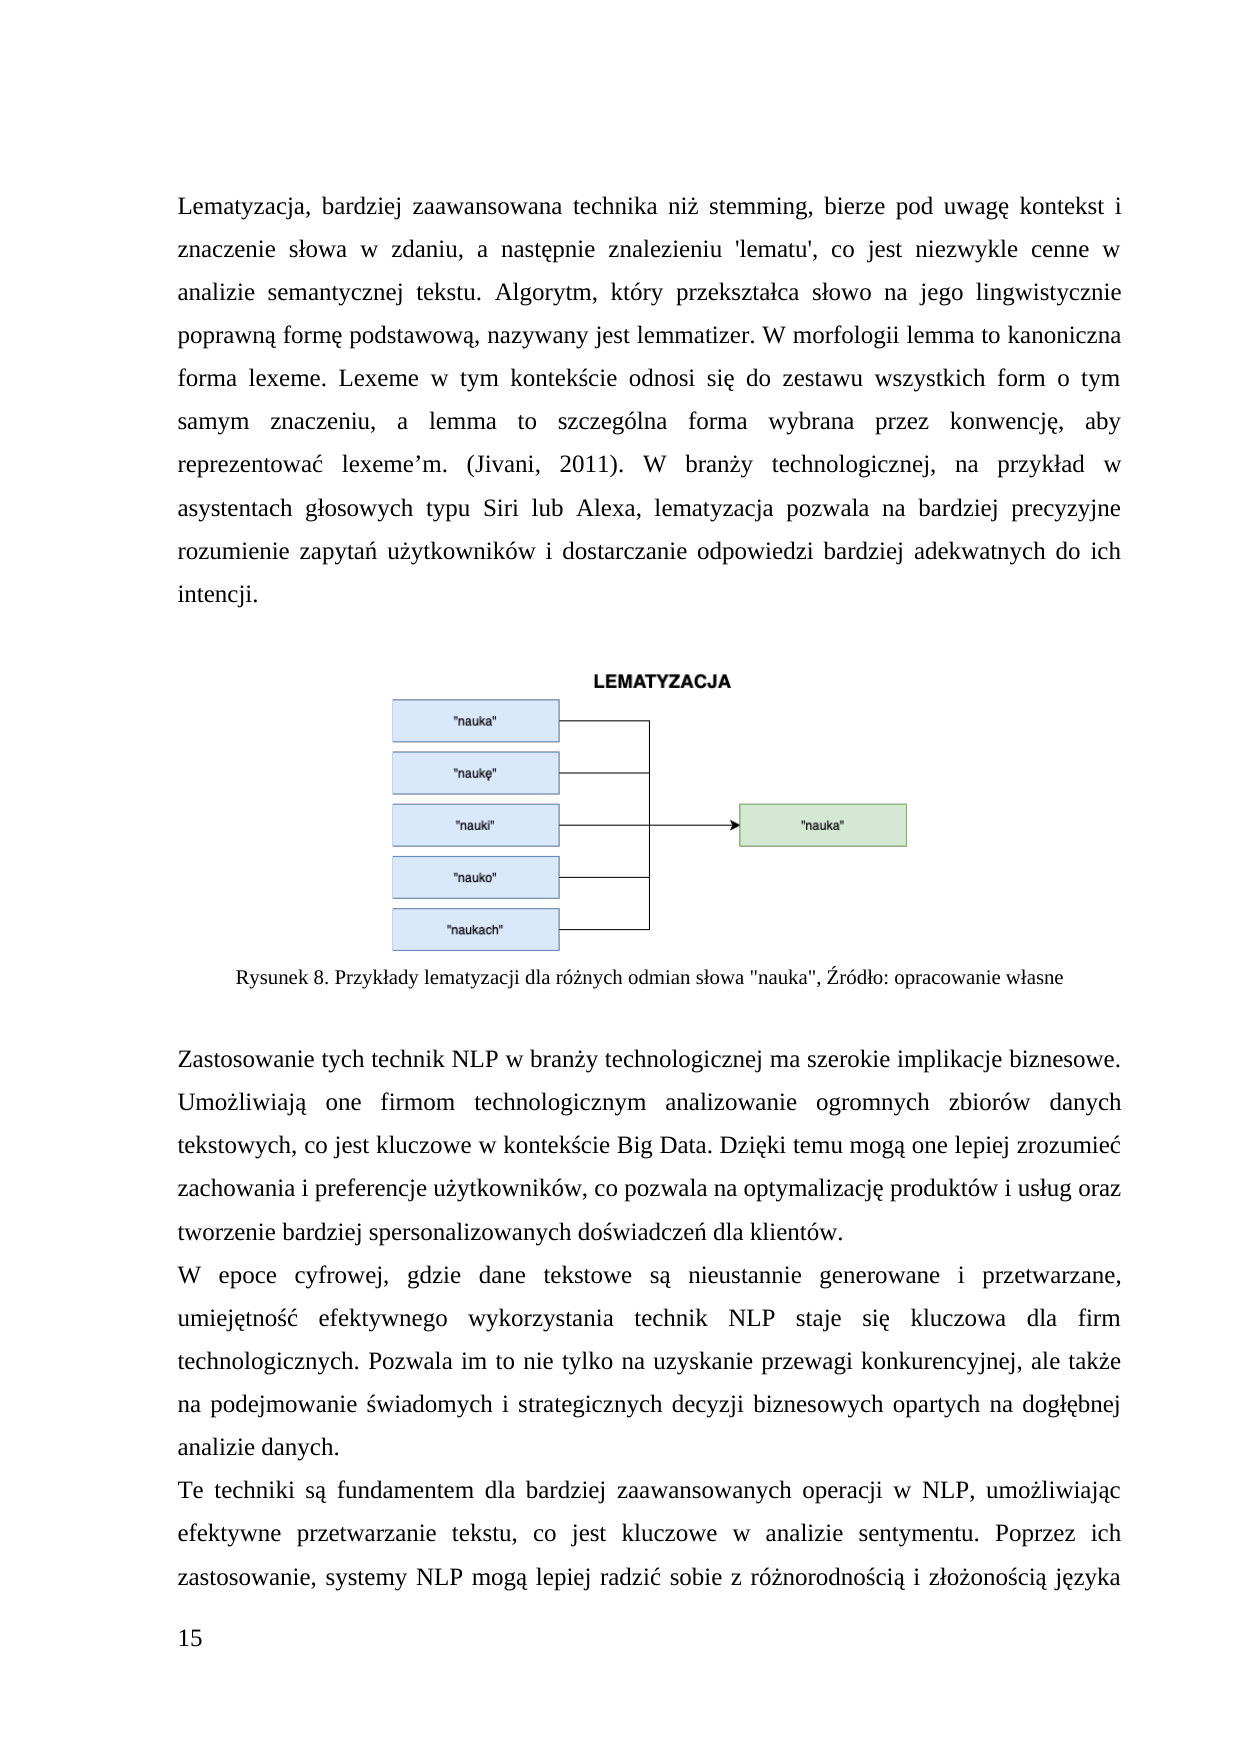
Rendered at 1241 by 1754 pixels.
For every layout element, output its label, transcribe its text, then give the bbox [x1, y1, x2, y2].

text W epoce cyfrowej, gdzie dane tekstowe są nieustannie generowane i przetwarzane, umiejętność efektywnego wykorzystania technik NLP staje się kluczowa dla firm technologicznych. Pozwala im to nie tylko na uzyskanie przewagi konkurencyjnej, ale także na podejmowanie świadomych i strategicznych decyzji biznesowych opartych na dogłębnej analizie danych. [177, 1260, 1122, 1461]
text Rysunek 8. Przykłady lematyzacji dla różnych odmian słowa "nauka", Źródło: opracowanie własne [177, 965, 1122, 989]
text Zastosowanie tych technik NLP w branży technologicznej ma szerokie implikacje biznesowe. Umożliwiają one firmom technologicznym analizowanie ogromnych zbiorów danych tekstowych, co jest kluczowe w kontekście Big Data. Dzięki temu mogą one lepiej zrozumieć zachowania i preferencje użytkowników, co pozwala na optymalizację produktów i usług oraz tworzenie bardziej spersonalizowanych doświadczeń dla klientów. [177, 1044, 1122, 1245]
text Lematyzacja, bardziej zaawansowana technika niż stemming, bierze pod uwagę kontekst i znaczenie słowa w zdaniu, a następnie znalezieniu 'lematu', co jest niezwykle cenne w analizie semantycznej tekstu. Algorytm, który przekształca słowo na jego lingwistycznie poprawną formę podstawową, nazywany jest lemmatizer. W morfologii lemma to kanoniczna forma lexeme. Lexeme w tym kontekście odnosi się do zestawu wszystkich form o tym samym znaczeniu, a lemma to szczególna forma wybrana przez konwencję, aby reprezentować lexeme’m. (Jivani, 2011). W branży technologicznej, na przykład w asystentach głosowych typu Siri lub Alexa, lematyzacja pozwala na bardziej precyzyjne rozumienie zapytań użytkowników i dostarczanie odpowiedzi bardziej adekwatnych do ich intencji. [177, 191, 1122, 608]
picture [392, 665, 907, 951]
